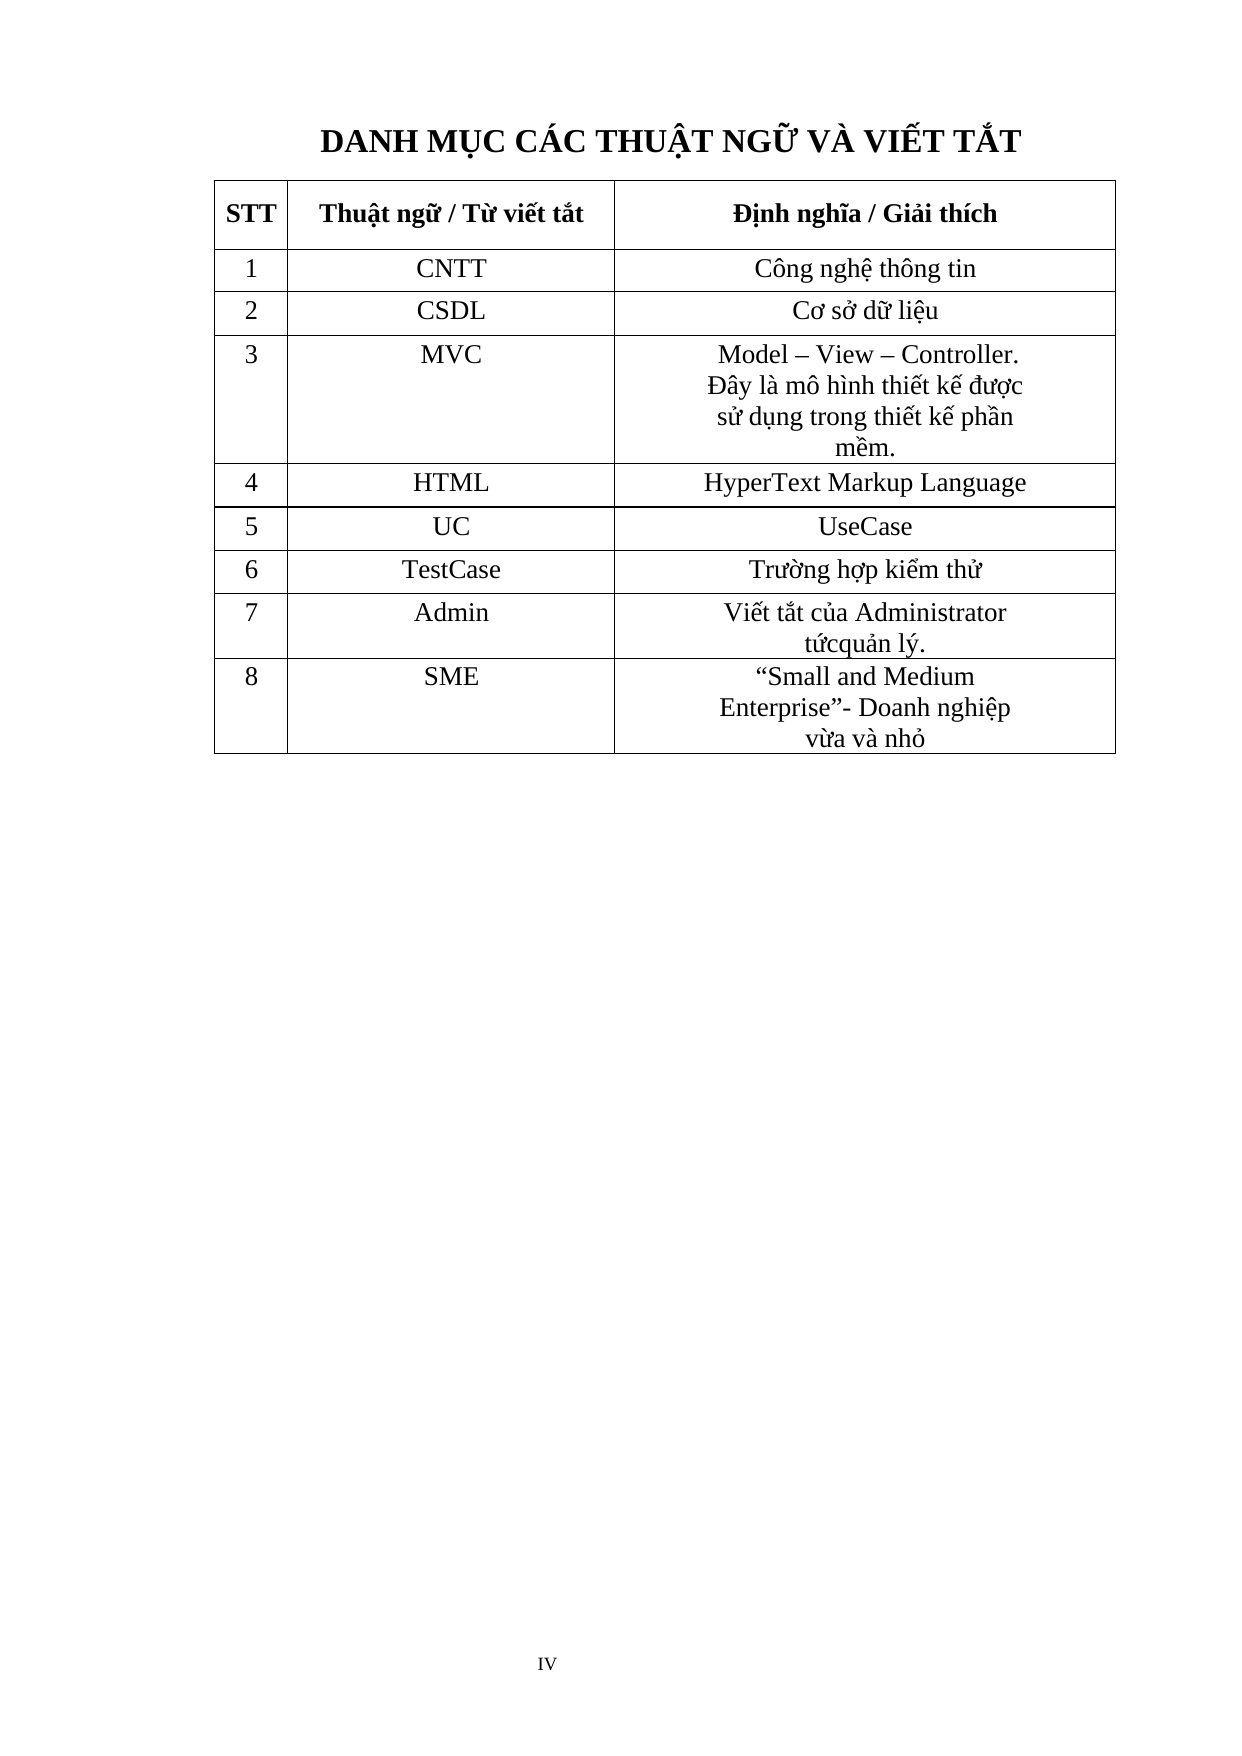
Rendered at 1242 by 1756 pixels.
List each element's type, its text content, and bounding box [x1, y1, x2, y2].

table_cell Admin [288, 594, 614, 658]
table_cell 1 [215, 250, 287, 291]
table_cell TestCase [288, 551, 614, 593]
table_cell MVC [288, 336, 614, 462]
table_cell 3 [215, 336, 287, 462]
table_cell Viết tắt của Administrator tứcquản lý. [615, 594, 1115, 658]
table_cell 6 [215, 551, 287, 593]
table_cell 8 [215, 659, 287, 753]
table_cell Cơ sở dữ liệu [615, 292, 1115, 335]
table_cell 4 [215, 464, 287, 506]
table_cell 5 [215, 508, 287, 550]
table_cell Công nghệ thông tin [615, 250, 1115, 291]
table_header STT [215, 181, 287, 249]
table_header Định nghĩa / Giải thích [615, 181, 1115, 249]
table_cell UC [288, 508, 614, 550]
table_cell CNTT [288, 250, 614, 291]
table_cell HTML [288, 464, 614, 506]
table_cell UseCase [615, 508, 1115, 550]
table_cell Model – View – Controller. Đây là mô hình thiết kế được sử dụng trong thiết kế phần mềm. [615, 336, 1115, 462]
table_header Thuật ngữ / Từ viết tắt [288, 181, 614, 249]
table_cell “Small and Medium Enterprise”- Doanh nghiệp vừa và nhỏ [615, 659, 1115, 753]
table_cell HyperText Markup Language [615, 464, 1115, 506]
text DANH MỤC CÁC THUẬT NGỮ VÀ VIẾT TẮT [171, 121, 1048, 159]
table_cell Trường hợp kiểm thử [615, 551, 1115, 593]
table_cell 2 [215, 292, 287, 335]
table_cell CSDL [288, 292, 614, 335]
table_cell SME [288, 659, 614, 753]
table_cell 7 [215, 594, 287, 658]
